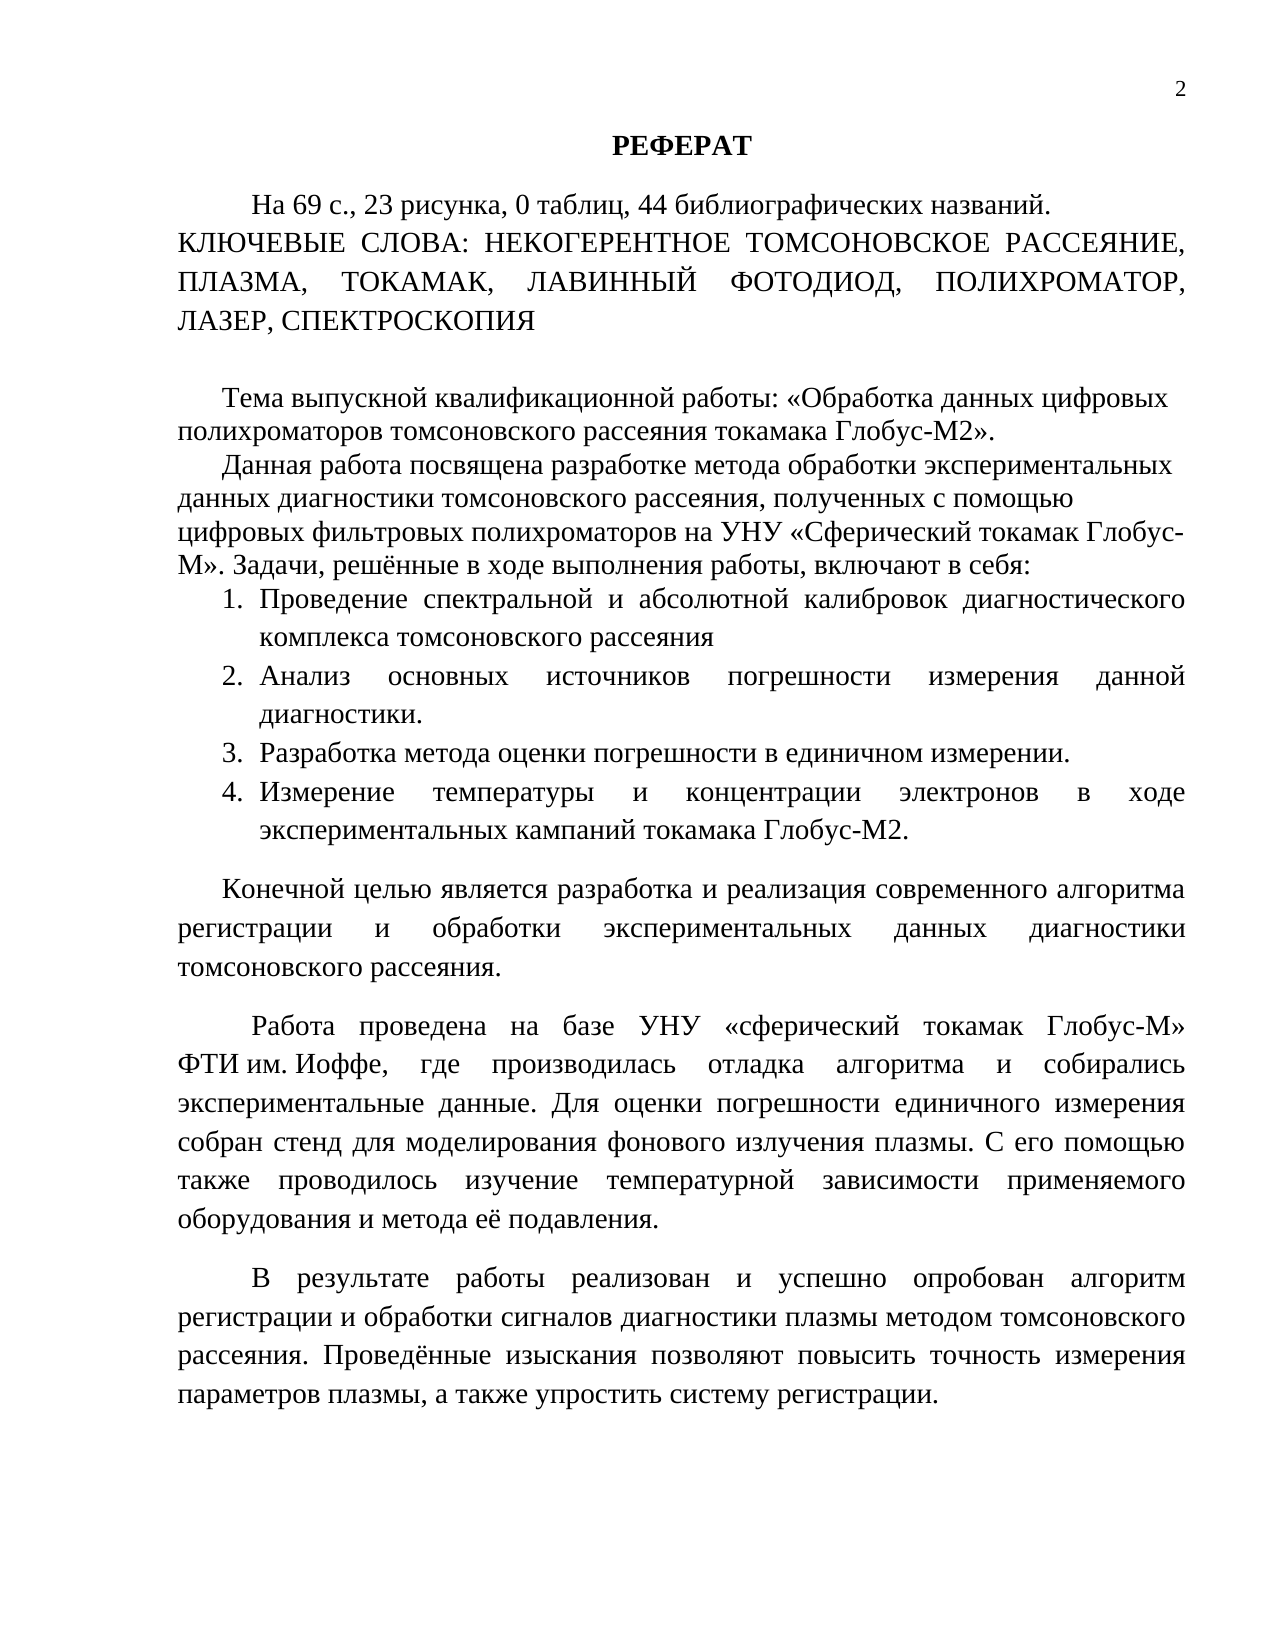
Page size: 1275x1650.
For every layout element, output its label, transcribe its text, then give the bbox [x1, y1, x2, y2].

text РЕФЕРАТ [177, 128, 1186, 161]
text Конечной целью является разработка и реализация современного алгоритма регистрации и обработки экспериментальных данных диагностики томсоновского рассеяния. [177, 872, 1186, 982]
text Данная работа посвящена разработке метода обработки экспериментальных данных диагностики томсоновского рассеяния, полученных с помощью цифровых фильтровых полихроматоров на УНУ «Сферический токамак Глобус-М». Задачи, решённые в ходе выполнения работы, включают в себя: [177, 447, 1186, 581]
text В результате работы реализован и успешно опробован алгоритм регистрации и обработки сигналов диагностики плазмы методом томсоновского рассеяния. Проведённые изыскания позволяют повысить точность измерения параметров плазмы, а также упростить систему регистрации. [177, 1260, 1186, 1409]
text Тема выпускной квалификационной работы: «Обработка данных цифровых полихроматоров томсоновского рассеяния токамака Глобус-М2». [177, 380, 1186, 447]
text Работа проведена на базе УНУ «сферический токамак Глобус-М» ФТИ им. Иоффе, где производилась отладка алгоритма и собирались экспериментальные данные. Для оценки погрешности единичного измерения собран стенд для моделирования фонового излучения плазмы. С его помощью также проводилось изучение температурной зависимости применяемого оборудования и метода её подавления. [177, 1008, 1186, 1234]
list Проведение спектральной и абсолютной калибровок диагностического комплекса томсоновского рассеяния [222, 581, 1186, 653]
text КЛЮЧЕВЫЕ СЛОВА: НЕКОГЕРЕНТНОЕ ТОМСОНОВСКОЕ РАССЕЯНИЕ, ПЛАЗМА, ТОКАМАК, ЛАВИННЫЙ ФОТОДИОД, ПОЛИХРОМАТОР, ЛАЗЕР, СПЕКТРОСКОПИЯ [177, 226, 1186, 336]
list Измерение температуры и концентрации электронов в ходе экспериментальных кампаний токамака Глобус-М2. [222, 774, 1186, 846]
text На 71 с., 23 рисунка, 0 таблиц, 44 библиографических названий. [177, 187, 1186, 221]
list Разработка метода оценки погрешности в единичном измерении. [222, 735, 1186, 769]
list Анализ основных источников погрешности измерения данной диагностики. [222, 658, 1186, 730]
